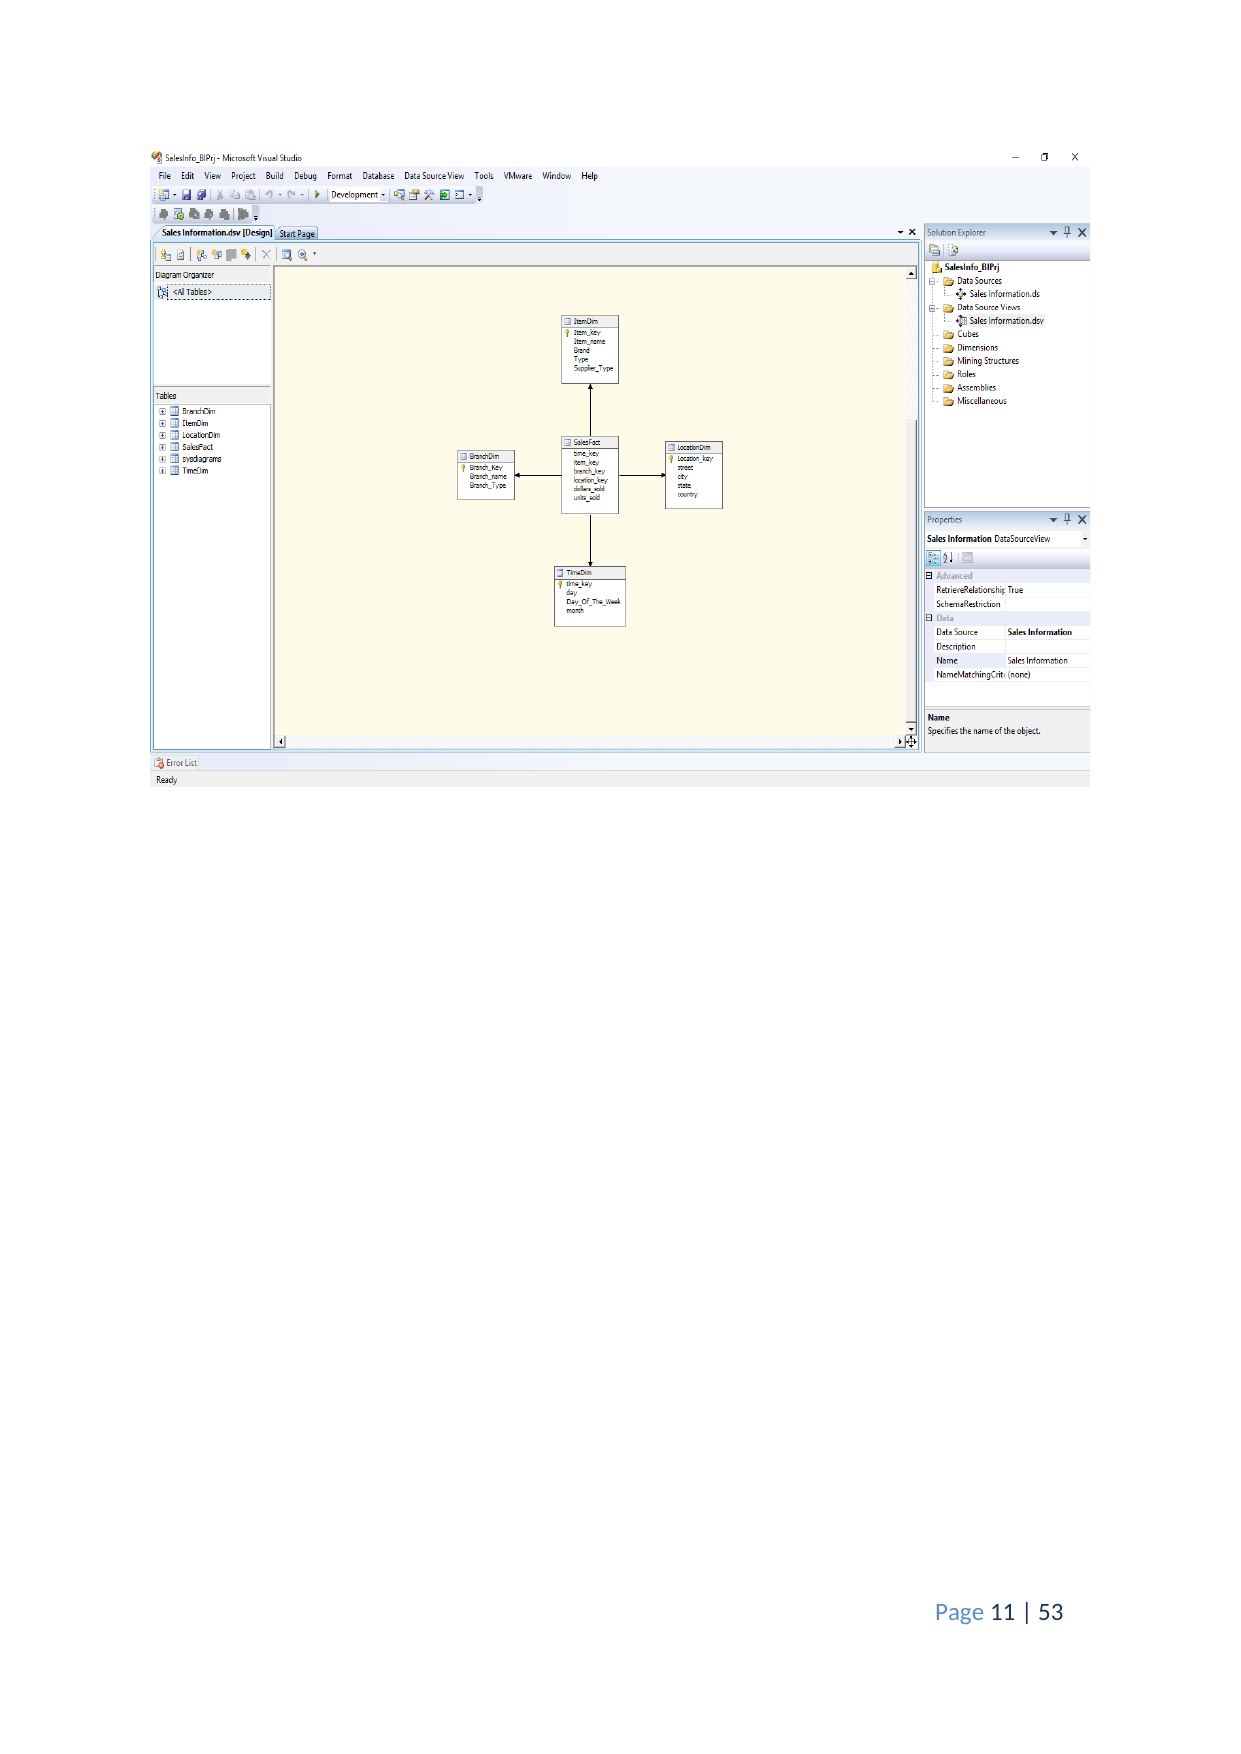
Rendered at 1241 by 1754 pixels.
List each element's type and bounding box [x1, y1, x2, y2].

picture [150, 150, 1091, 787]
